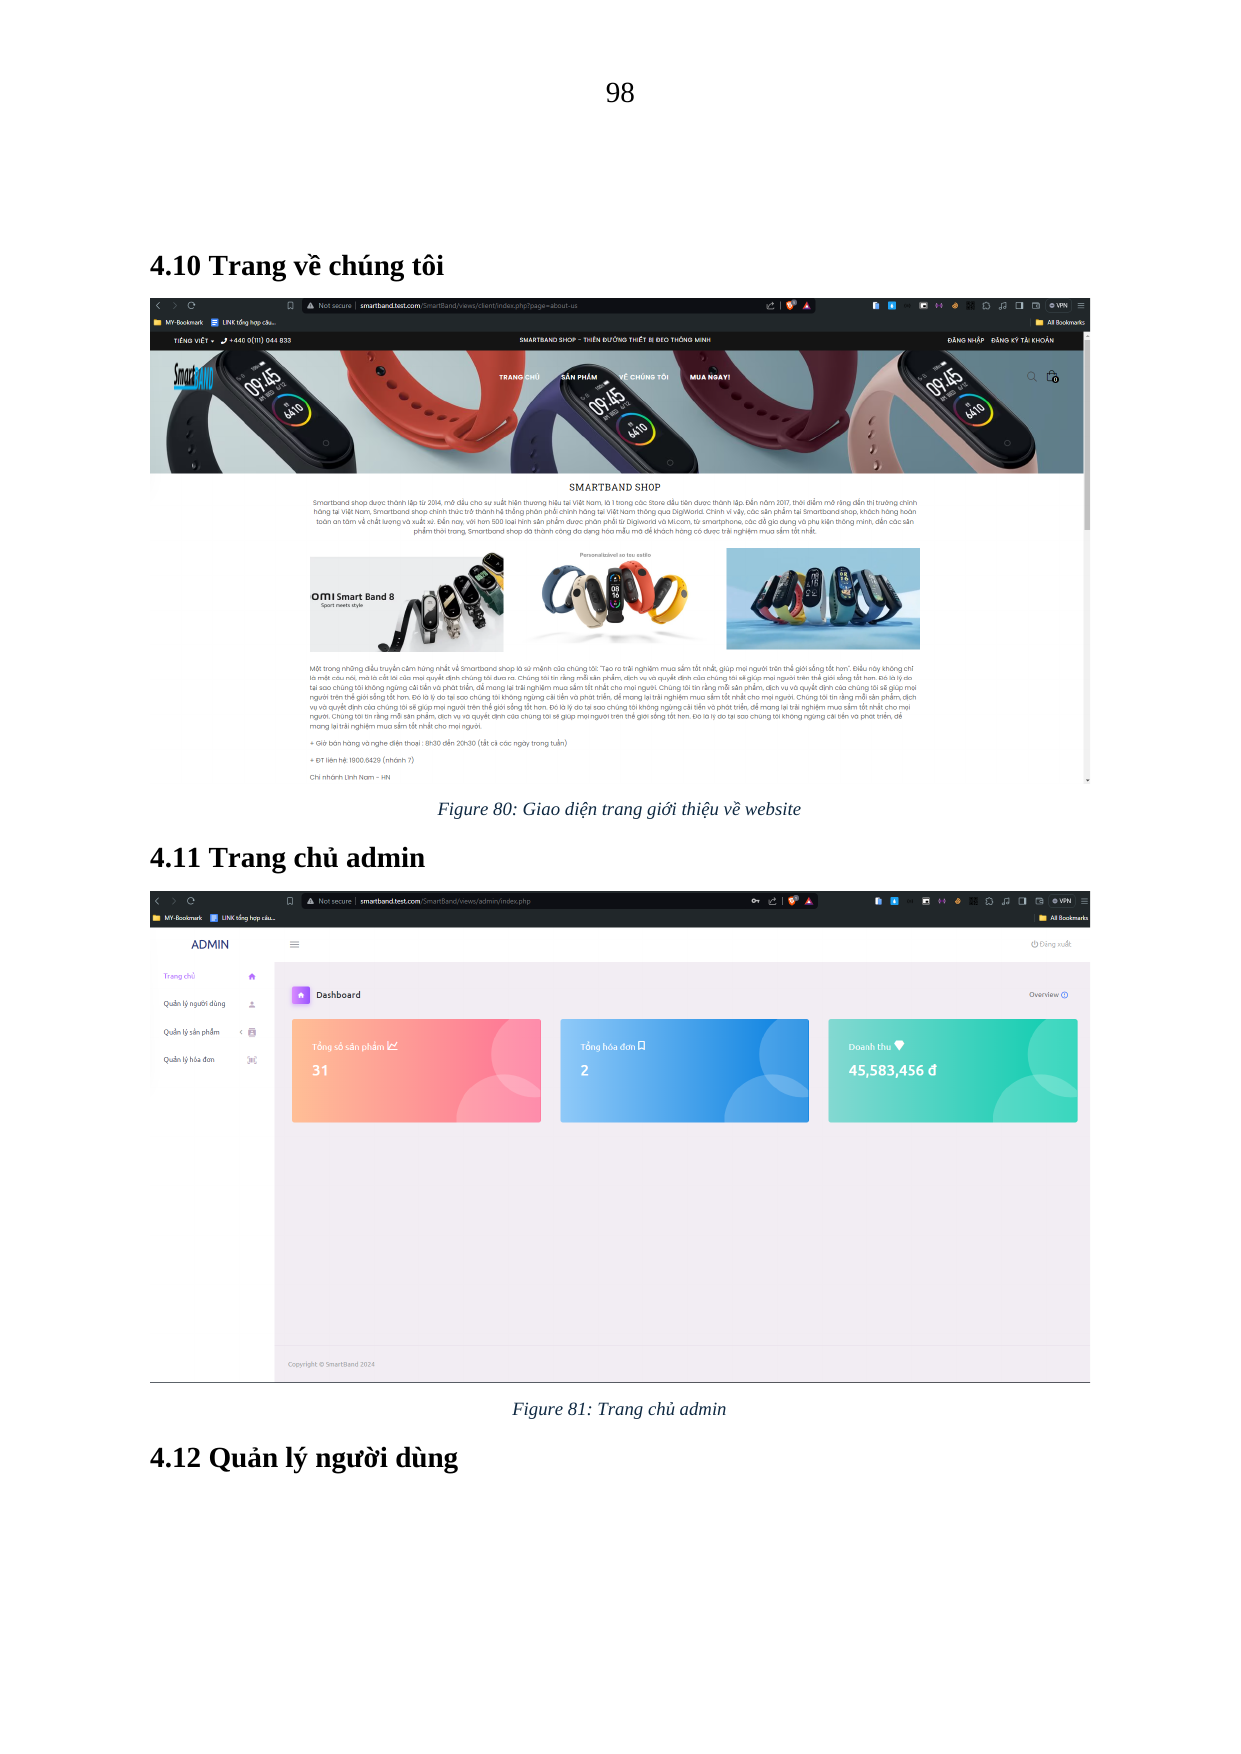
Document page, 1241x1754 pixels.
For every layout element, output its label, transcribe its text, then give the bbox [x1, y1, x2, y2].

picture [150, 298, 1091, 784]
text 4.11 Trang chủ admin [150, 841, 1090, 874]
text Figure 80: Giao diện trang giới thiệu về website [150, 798, 1090, 820]
text 4.10 Trang về chúng tôi [150, 248, 1090, 281]
text Figure 81: Trang chủ admin [150, 1397, 1090, 1419]
text 4.12 Quản lý người dùng [150, 1440, 1090, 1473]
picture [150, 891, 1091, 1383]
